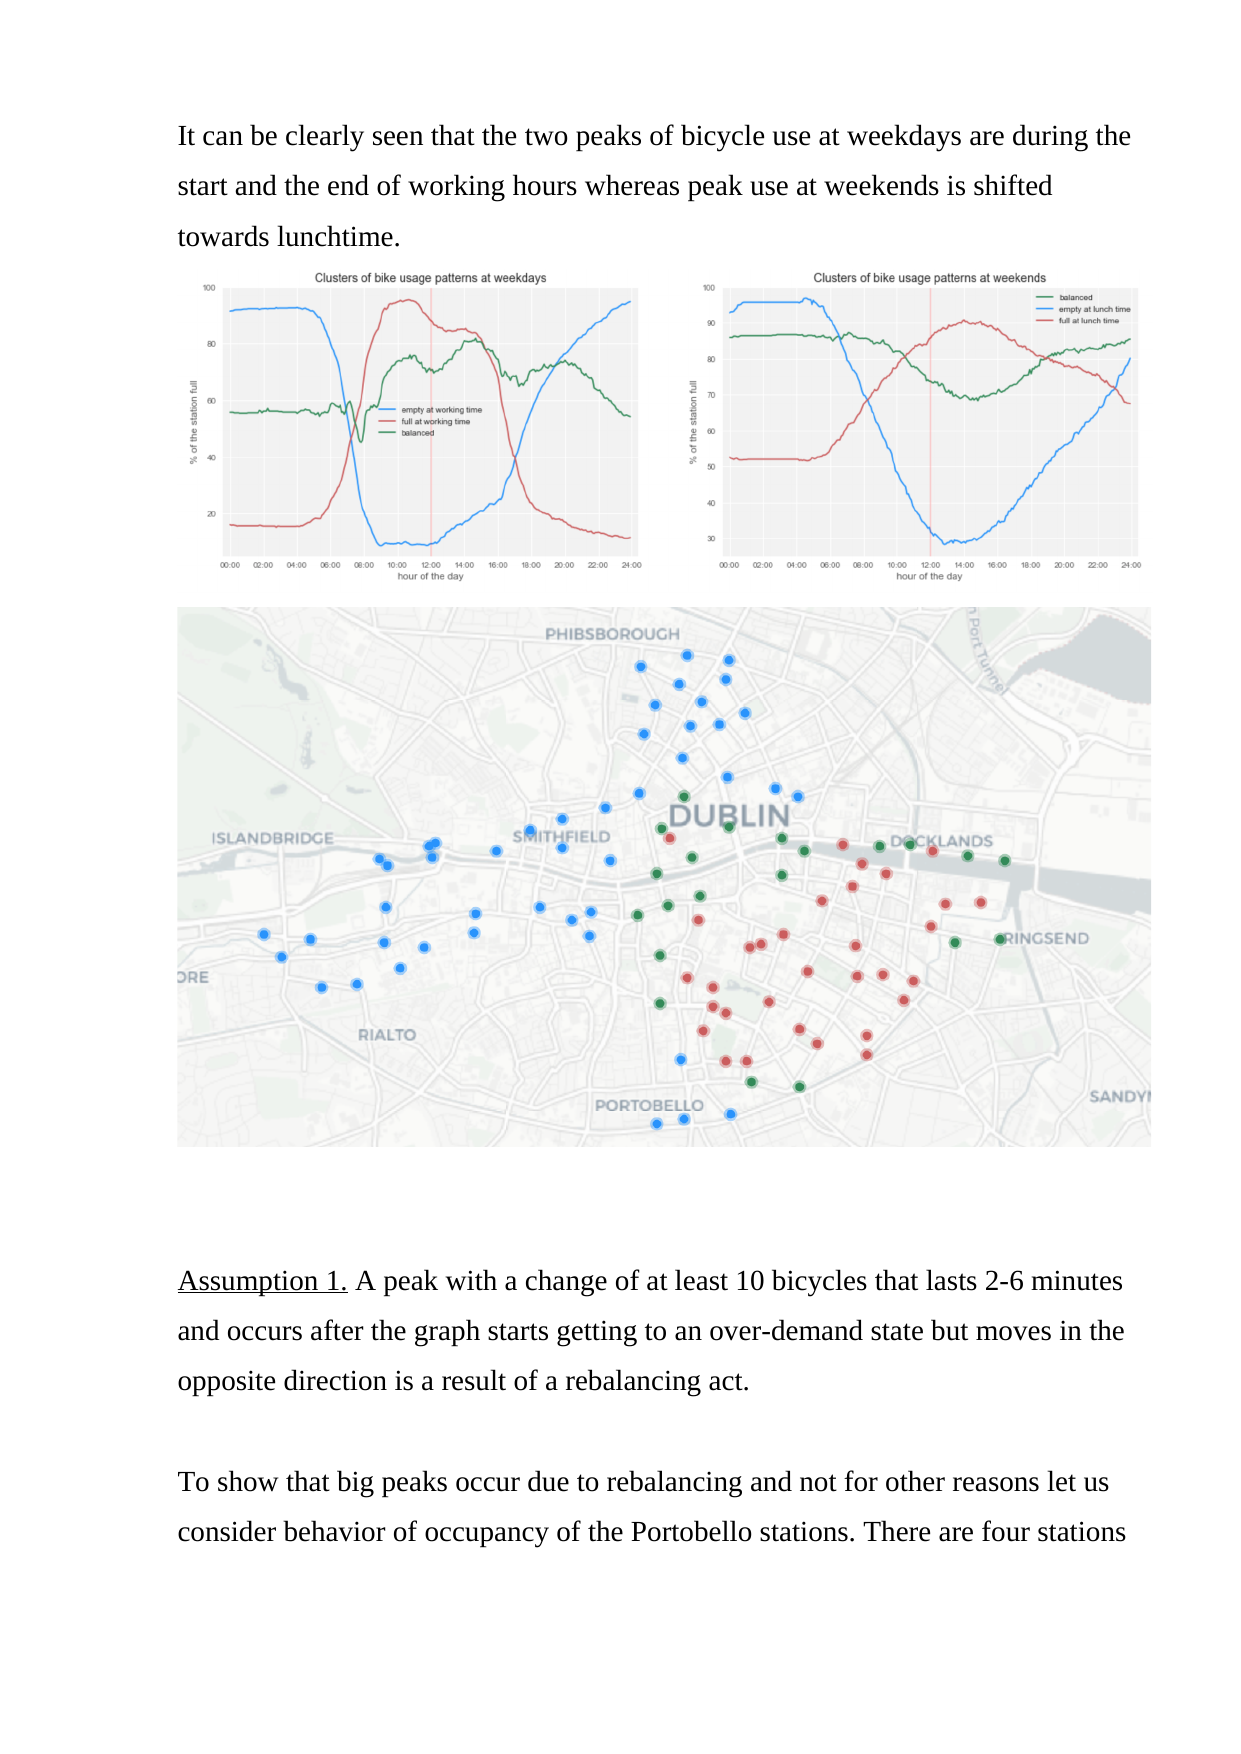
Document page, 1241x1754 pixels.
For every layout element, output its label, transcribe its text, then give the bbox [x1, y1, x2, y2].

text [177, 1464, 1152, 1548]
text It can be clearly seen that the two peaks of bicycle use at weekdays are during the start and the end of working hours whereas peak use at weekends is shifted towards lunchtime. [177, 118, 1152, 252]
picture [177, 607, 1152, 1147]
picture [177, 269, 1153, 593]
text Assumption 1. A peak with a change of at least 10 bicycles that lasts 2-6 minutes and occurs after the graph starts getting to an over-demand state but moves in the opposite direction is a result of a rebalancing act. [177, 1263, 1152, 1397]
